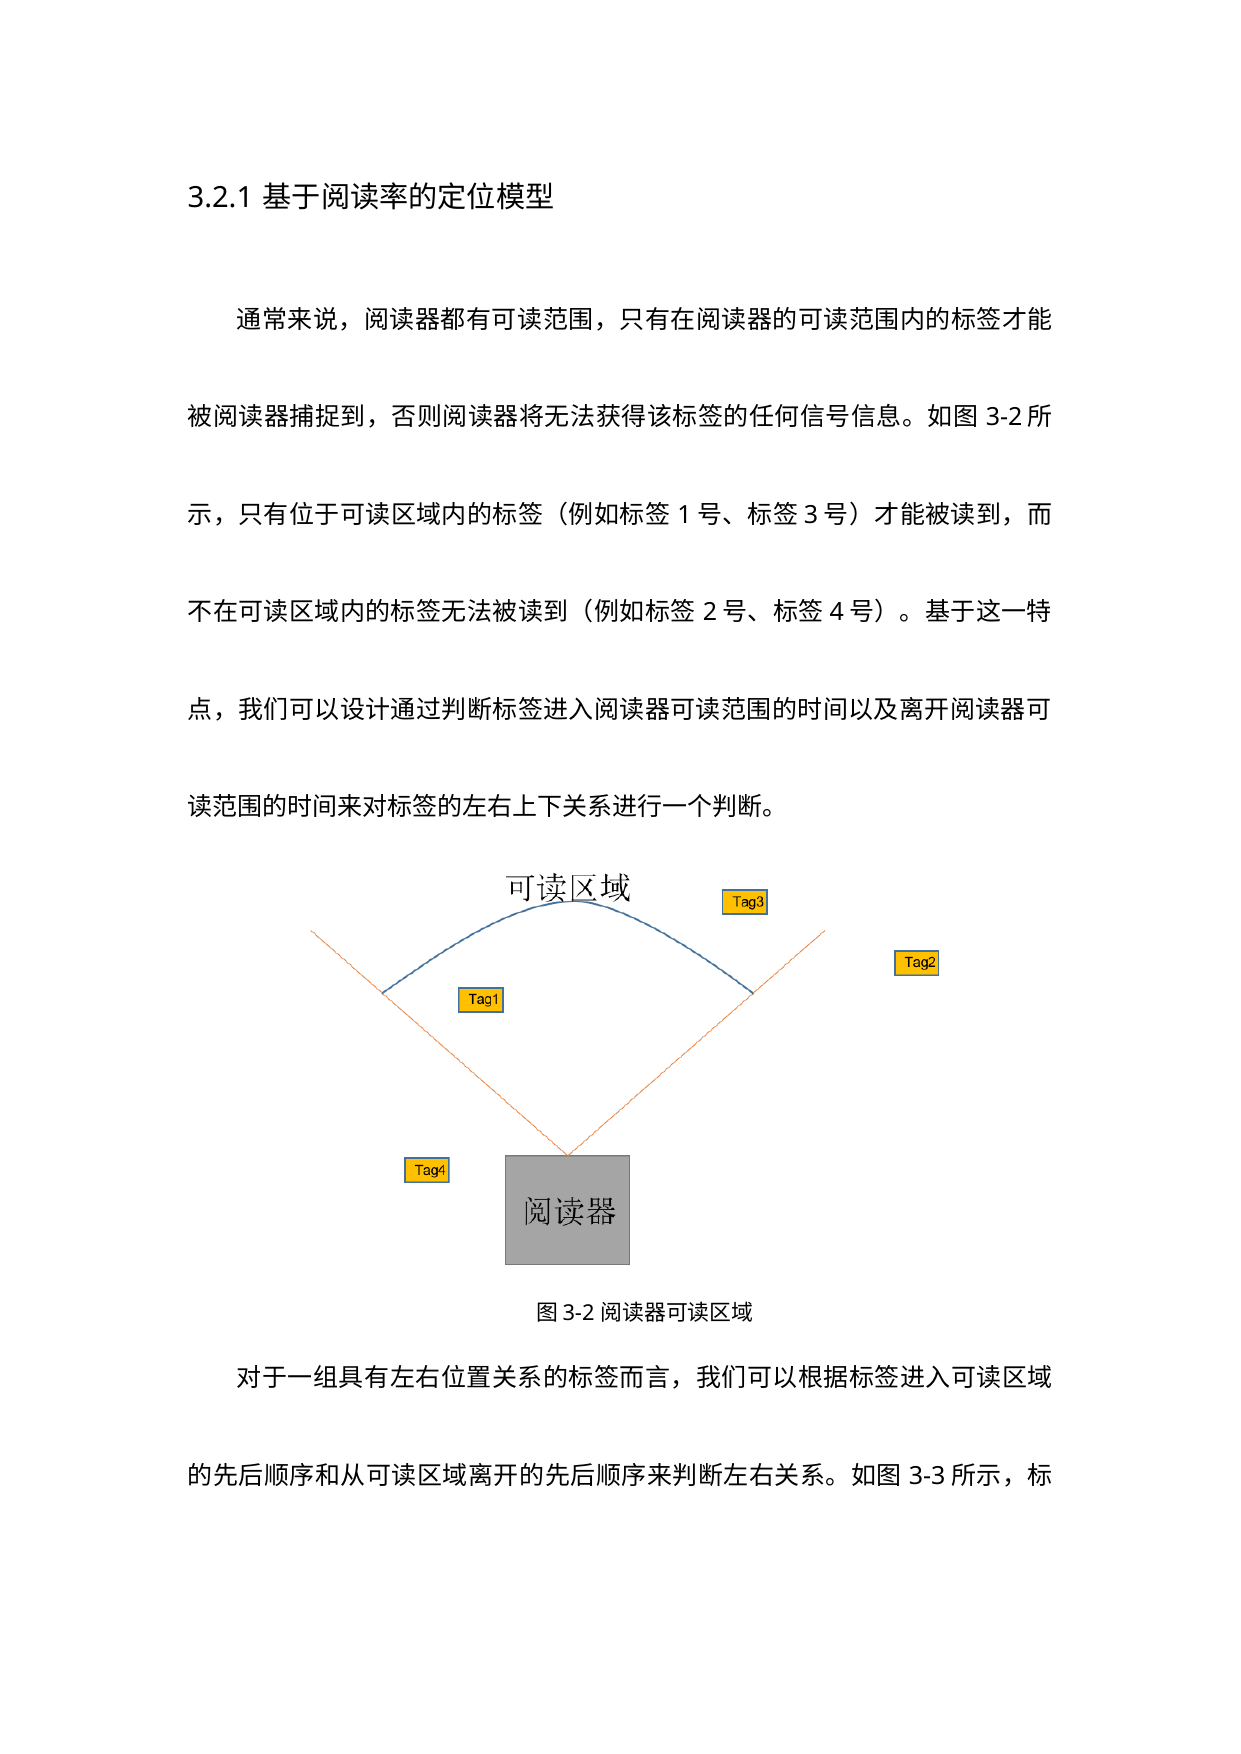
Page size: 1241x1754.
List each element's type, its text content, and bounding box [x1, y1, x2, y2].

picture [310, 855, 979, 1265]
text 图3-2 阅读器可读区域 [187, 1295, 1053, 1328]
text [187, 1343, 1053, 1506]
subtitle 基于阅读率的定位模型 [187, 162, 1053, 227]
text 通常来说，阅读器都有可读范围，只有在阅读器的可读范围内的标签才能被阅读器捕捉到，否则阅读器将无法获得该标签的任何信号信息。如图3-2所示，只有位于可读区域内的标签（例如标签1号、标签3号）才能被读到，而不在可读区域内的标签无法被读到（例如标签2号、标签4号）。基于这一特点，我们可以设计通过判断标签进入阅读器可读范围的时间以及离开阅读器可读范围的时间来对标签的左右上下关系进行一个判断。 [187, 285, 1053, 837]
